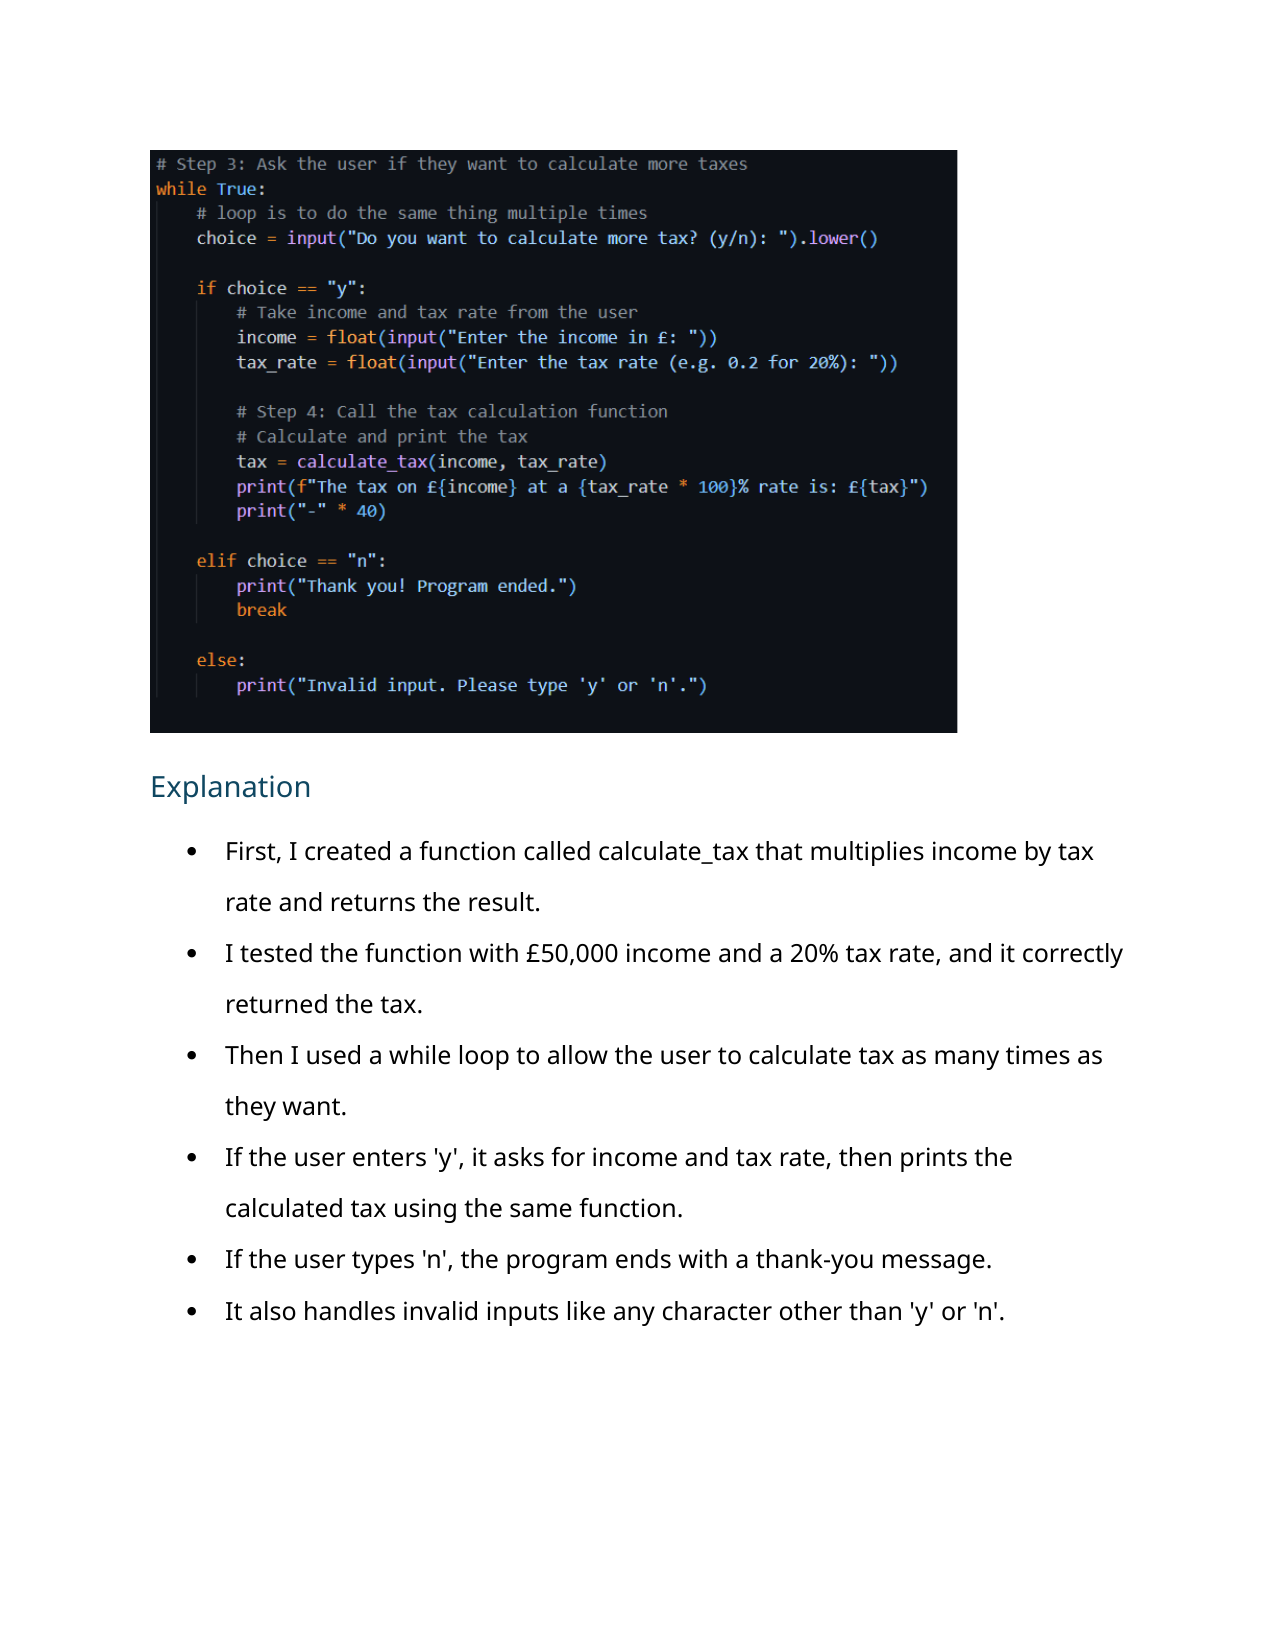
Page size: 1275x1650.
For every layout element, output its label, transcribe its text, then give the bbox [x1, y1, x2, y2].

list Then I used a while loop to allow the user to calculate tax as many times as they want. [187, 1038, 1125, 1123]
list If the user types 'n', the program ends with a thank-you message. [187, 1242, 1125, 1276]
list I tested the function with £50,000 income and a 20% tax rate, and it correctly returned the tax. [187, 936, 1125, 1021]
subtitle Explanation [150, 766, 1125, 806]
list First, I created a function called calculate_tax that multiplies income by tax rate and returns the result. [187, 834, 1125, 919]
list It also handles invalid inputs like any character other than 'y' or 'n'. [187, 1293, 1125, 1327]
picture [150, 150, 958, 733]
list If the user enters 'y', it asks for income and tax rate, then prints the calculated tax using the same function. [187, 1140, 1125, 1225]
